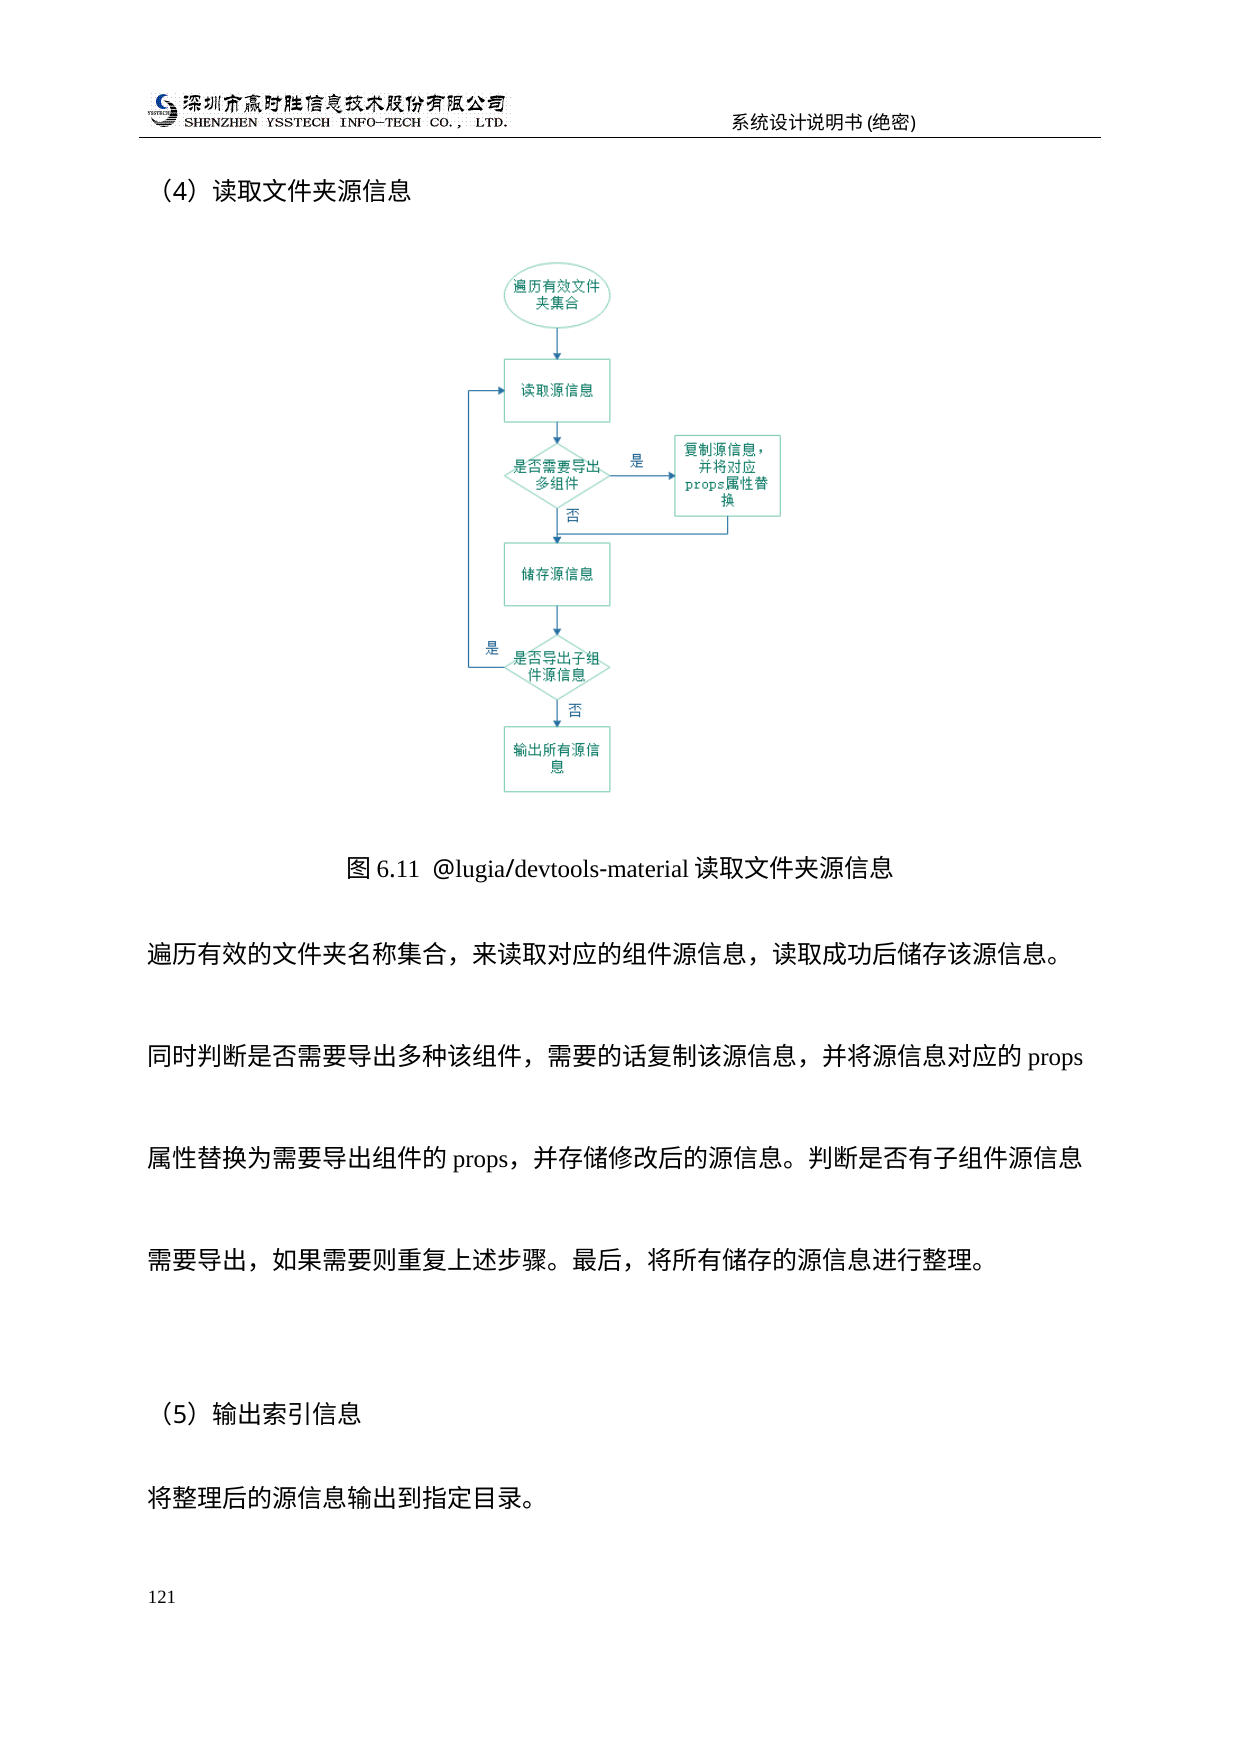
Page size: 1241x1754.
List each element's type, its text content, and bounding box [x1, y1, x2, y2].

text 将整理后的源信息输出到指定目录。 [148, 1463, 1092, 1531]
subtitle 读取文件夹源信息 [148, 156, 1092, 224]
text 图6.11 @lugia/devtools-material读取文件夹源信息 [148, 833, 1092, 901]
picture [147, 90, 512, 129]
subtitle 输出索引信息 [148, 1378, 1092, 1446]
text 遍历有效的文件夹名称集合，来读取对应的组件源信息，读取成功后储存该源信息。同时判断是否需要导出多种该组件，需要的话复制该源信息，并将源信息对应的props属性替换为需要导出组件的props，并存储修改后的源信息。判断是否有子组件源信息需要导出，如果需要则重复上述步骤。最后，将所有储存的源信息进行整理。 [148, 919, 1092, 1292]
picture [431, 241, 809, 817]
